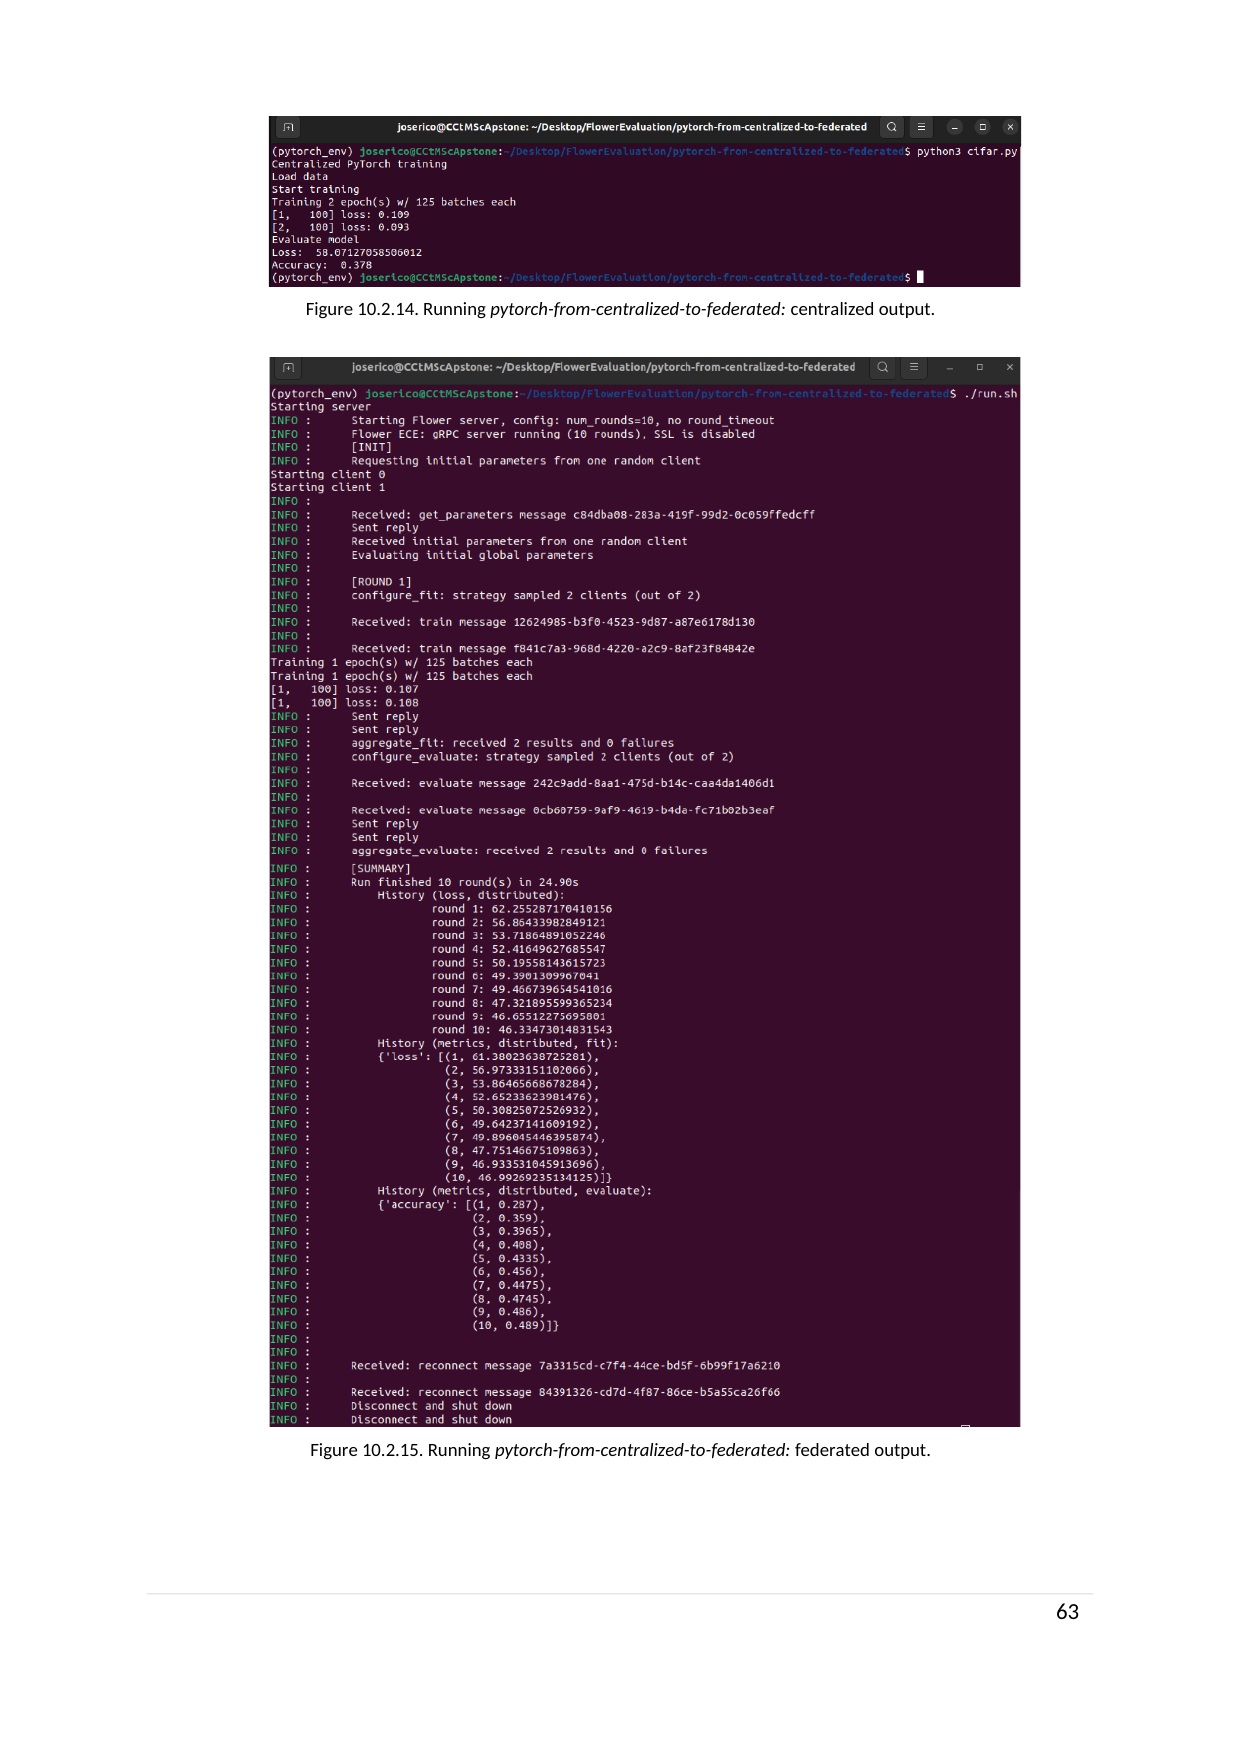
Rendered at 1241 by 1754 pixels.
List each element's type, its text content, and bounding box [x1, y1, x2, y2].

picture [268, 116, 1022, 287]
picture [269, 357, 1021, 1427]
